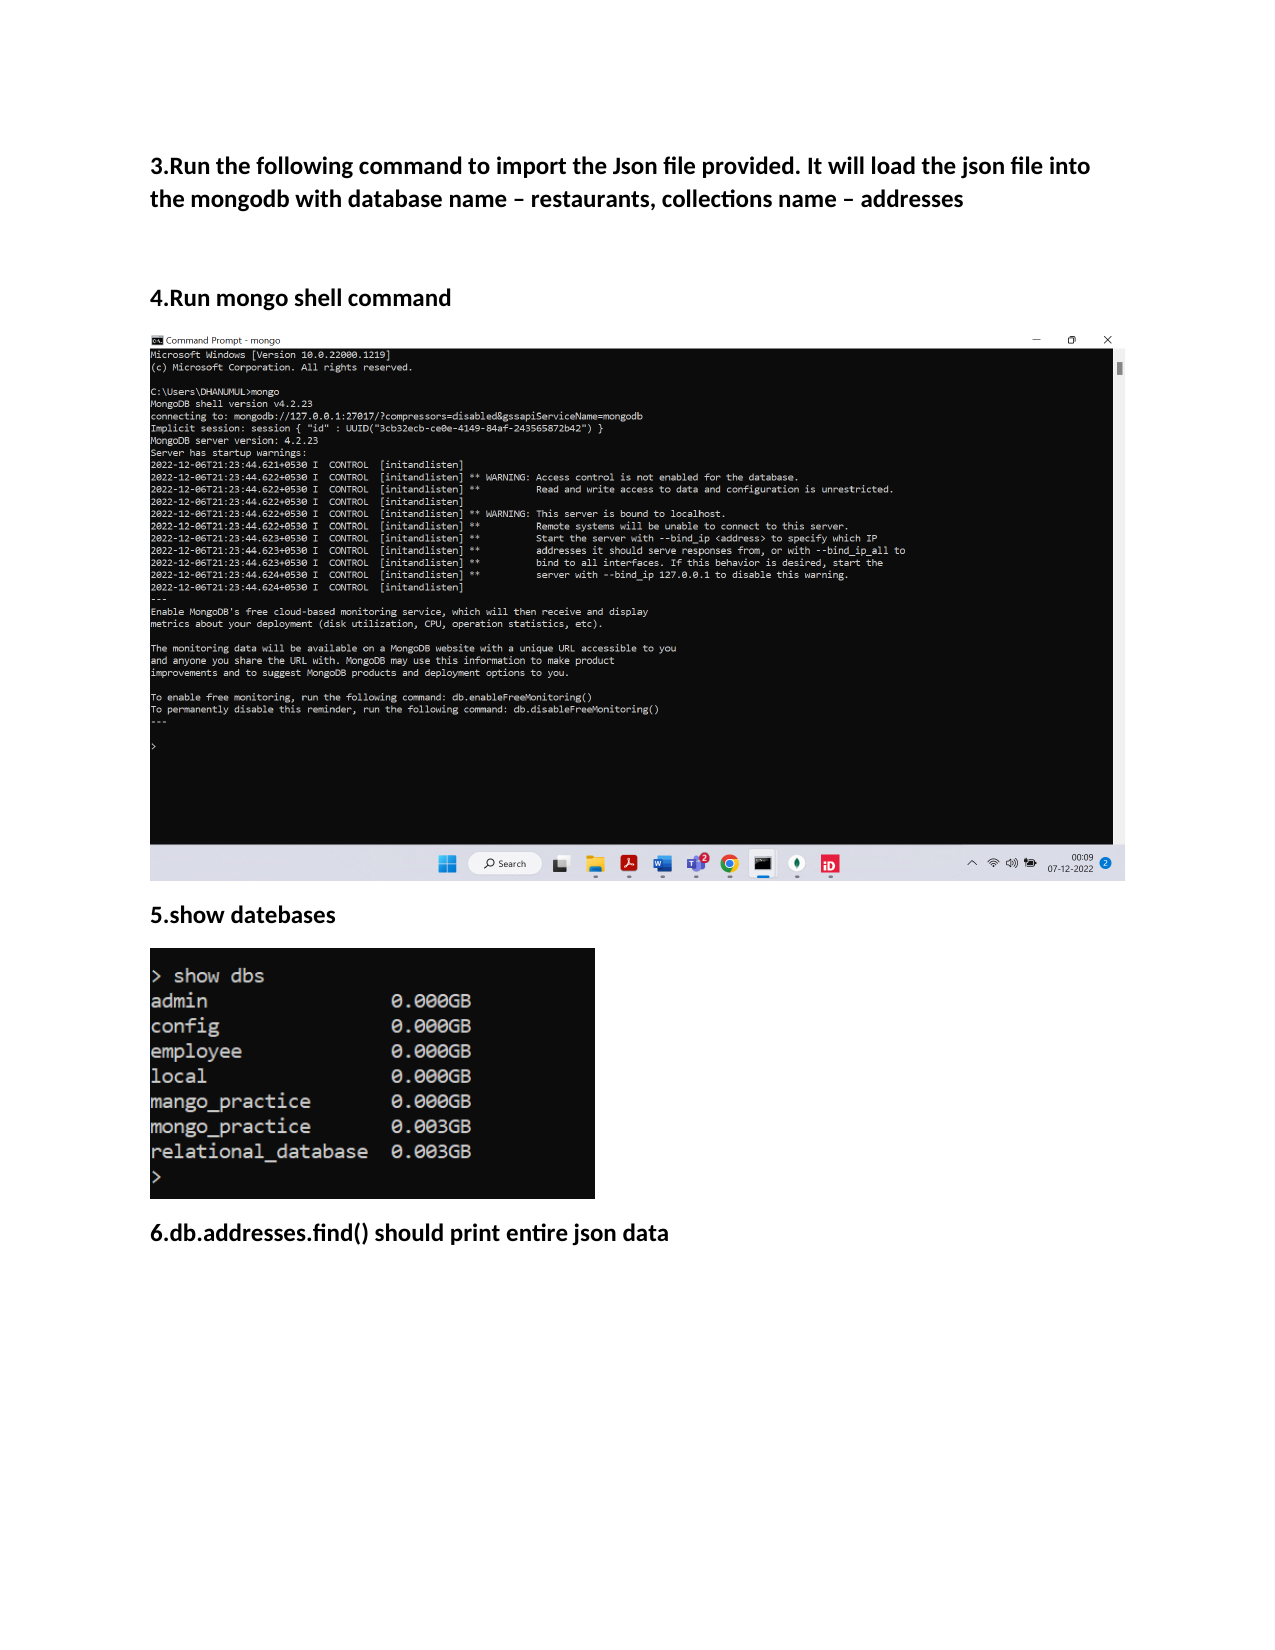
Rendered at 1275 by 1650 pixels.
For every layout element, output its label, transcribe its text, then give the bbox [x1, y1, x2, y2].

text 3.Run the following command to import the Json file provided. It will load the json file into the mongodb with database name – restaurants, collections name – addresses [150, 150, 1125, 213]
text 6.db.addresses.find() should print entire json data [150, 1217, 1125, 1248]
text 4.Run mongo shell command [150, 282, 1125, 313]
picture [150, 948, 595, 1199]
text 5.show datebases [150, 899, 1125, 929]
picture [150, 331, 1125, 881]
